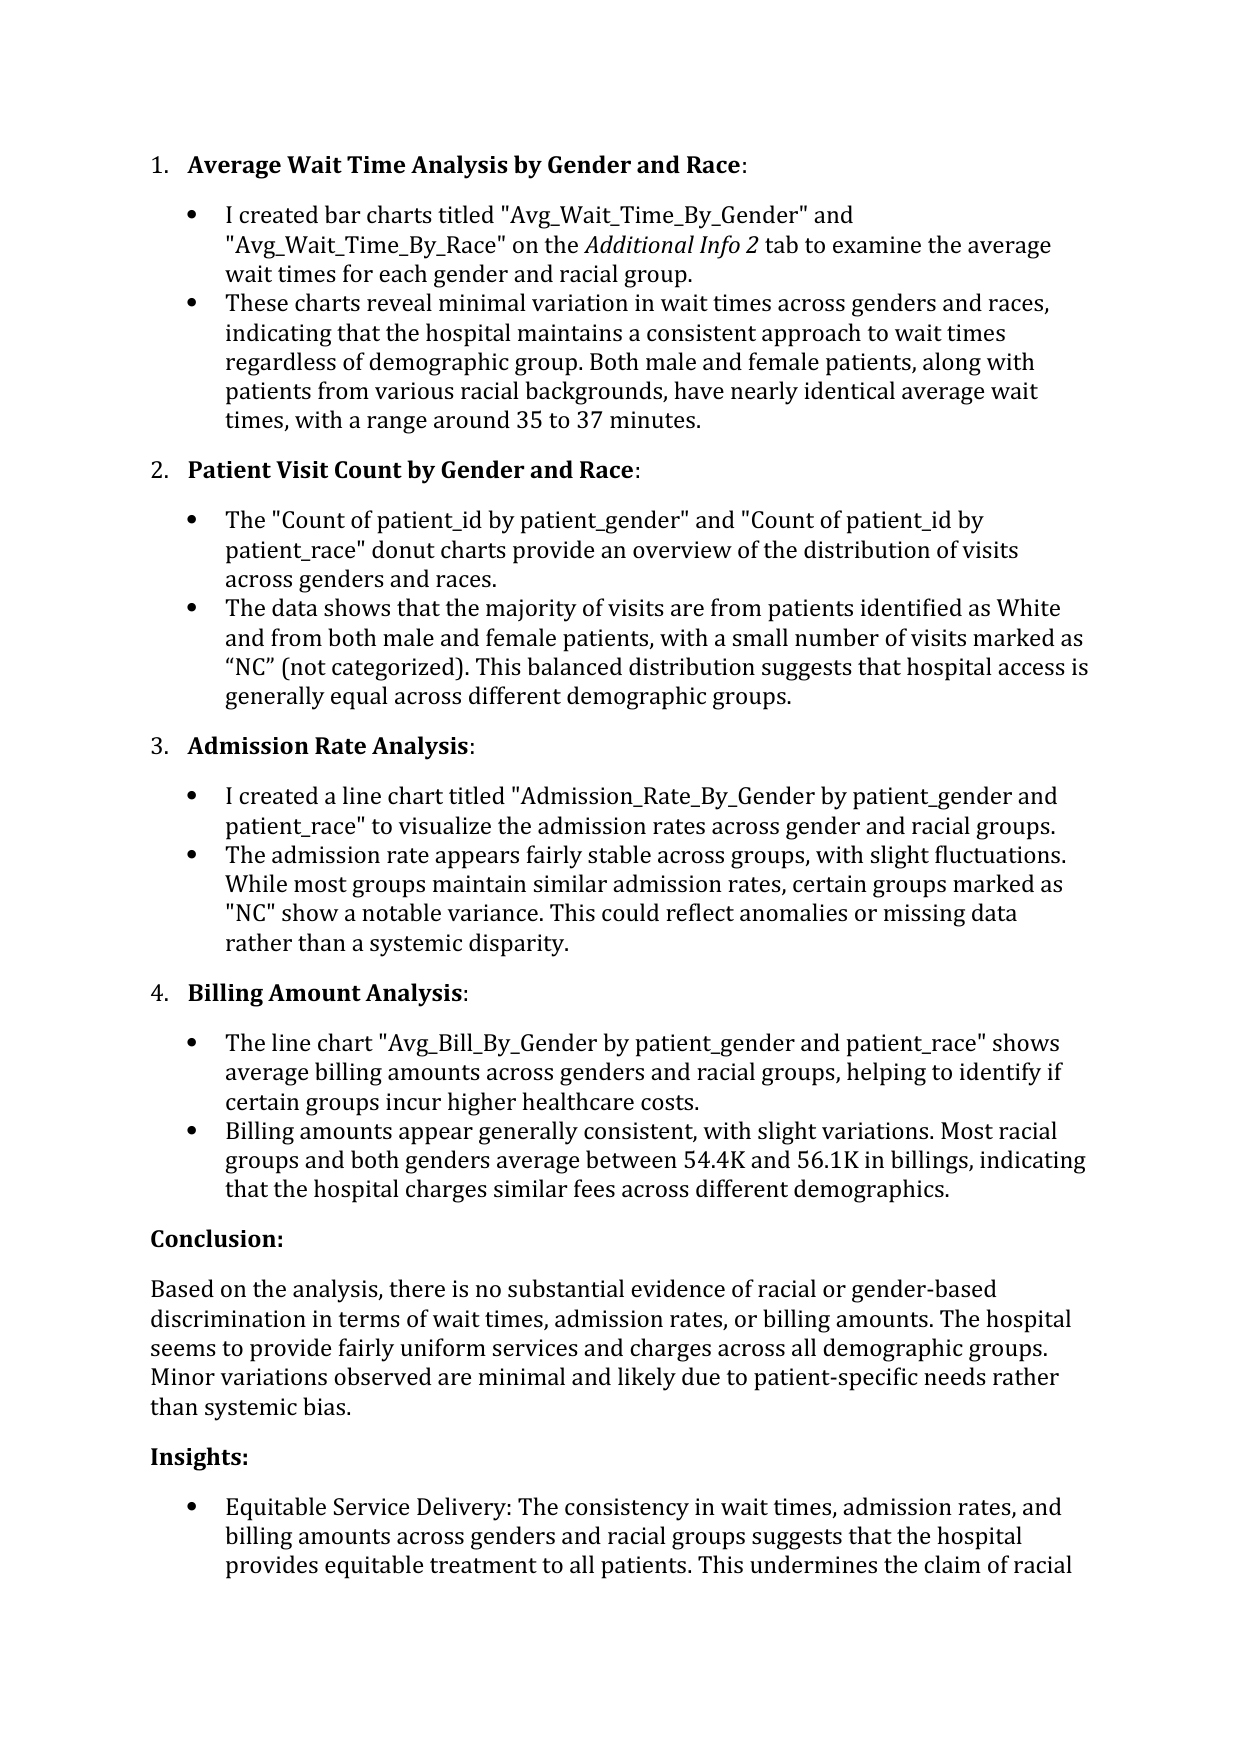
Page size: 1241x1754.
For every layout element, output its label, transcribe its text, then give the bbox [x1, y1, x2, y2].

list The line chart "Avg_Bill_By_Gender by patient_gender and patient_race" shows average billing amounts across genders and racial groups, helping to identify if certain groups incur higher healthcare costs. [187, 1028, 1090, 1115]
list I created bar charts titled "Avg_Wait_Time_By_Gender" and "Avg_Wait_Time_By_Race" on the Additional Info 2 tab to examine the average wait times for each gender and racial group. [187, 200, 1090, 288]
text Based on the analysis, there is no substantial evidence of racial or gender-based discrimination in terms of wait times, admission rates, or billing amounts. The hospital seems to provide fairly uniform services and charges across all demographic groups. Minor variations observed are minimal and likely due to patient-specific needs rather than systemic bias. [150, 1274, 1090, 1421]
list The admission rate appears fairly stable across groups, with slight fluctuations. While most groups maintain similar admission rates, certain groups marked as "NC" show a notable variance. This could reflect anomalies or missing data rather than a systemic disparity. [187, 839, 1090, 957]
list These charts reveal minimal variation in wait times across genders and races, indicating that the hospital maintains a consistent approach to wait times regardless of demographic group. Both male and female patients, along with patients from various racial backgrounds, have nearly identical average wait times, with a range around 35 to 37 minutes. [187, 288, 1090, 434]
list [187, 1491, 1090, 1579]
list The data shows that the majority of visits are from patients identified as White and from both male and female patients, with a small number of visits marked as “NC” (not categorized). This balanced distribution suggests that hospital access is generally equal across different demographic groups. [187, 593, 1090, 710]
list I created a line chart titled "Admission_Rate_By_Gender by patient_gender and patient_race" to visualize the admission rates across gender and racial groups. [187, 781, 1090, 839]
list Admission Rate Analysis: [150, 731, 1090, 760]
text Conclusion: [150, 1224, 1090, 1253]
list Billing Amount Analysis: [150, 977, 1090, 1007]
list Billing amounts appear generally consistent, with slight variations. Most racial groups and both genders average between 54.4K and 56.1K in billings, indicating that the hospital charges similar fees across different demographics. [187, 1115, 1090, 1203]
list The "Count of patient_id by patient_gender" and "Count of patient_id by patient_race" donut charts provide an overview of the distribution of visits across genders and races. [187, 505, 1090, 593]
list Patient Visit Count by Gender and Race: [150, 455, 1090, 484]
text Insights: [150, 1441, 1090, 1471]
list Average Wait Time Analysis by Gender and Race: [150, 150, 1090, 179]
